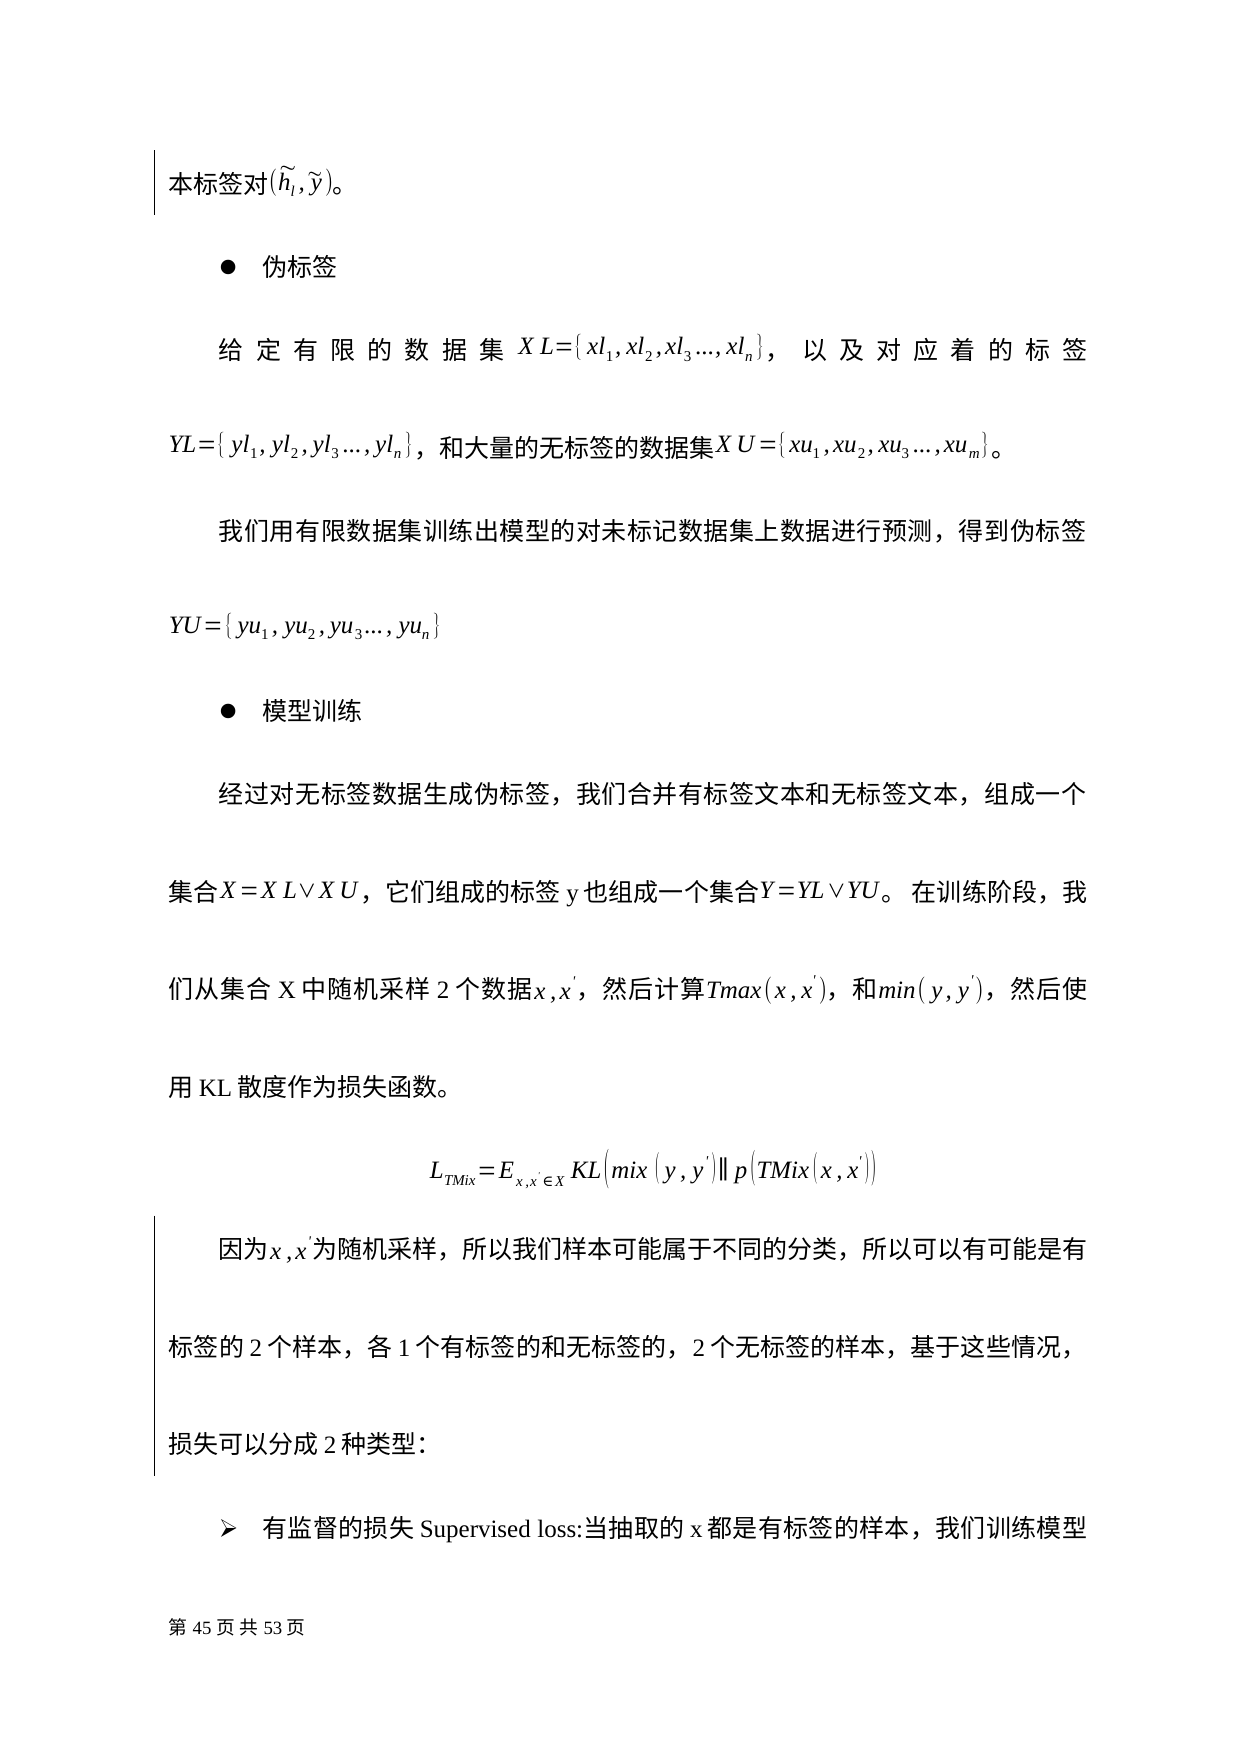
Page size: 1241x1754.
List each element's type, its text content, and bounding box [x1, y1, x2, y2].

list 因为为随机采样，所以我们样本可能属于不同的分类，所以可以有可能是有标签的2个样本，各1个有标签的和无标签的，2个无标签的样本，基于这些情况，损失可以分成2种类型： [169, 1216, 1087, 1476]
list 经过对无标签数据生成伪标签，我们合并有标签文本和无标签文本，组成一个集合，它们组成的标签y也组成一个集合。 在训练阶段，我们从集合X中随机采样2个数据，然后计算，和，然后使用KL散度作为损失函数。 [169, 761, 1087, 1118]
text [169, 150, 1087, 215]
list 给定有限的数据集，以及对应着的标签，和大量的无标签的数据集。 [169, 316, 1087, 479]
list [219, 1494, 1087, 1559]
list 模型训练 [219, 677, 1087, 742]
list 我们用有限数据集训练出模型的对未标记数据集上数据进行预测，得到伪标签 [169, 497, 1087, 659]
list 伪标签 [219, 233, 1087, 298]
